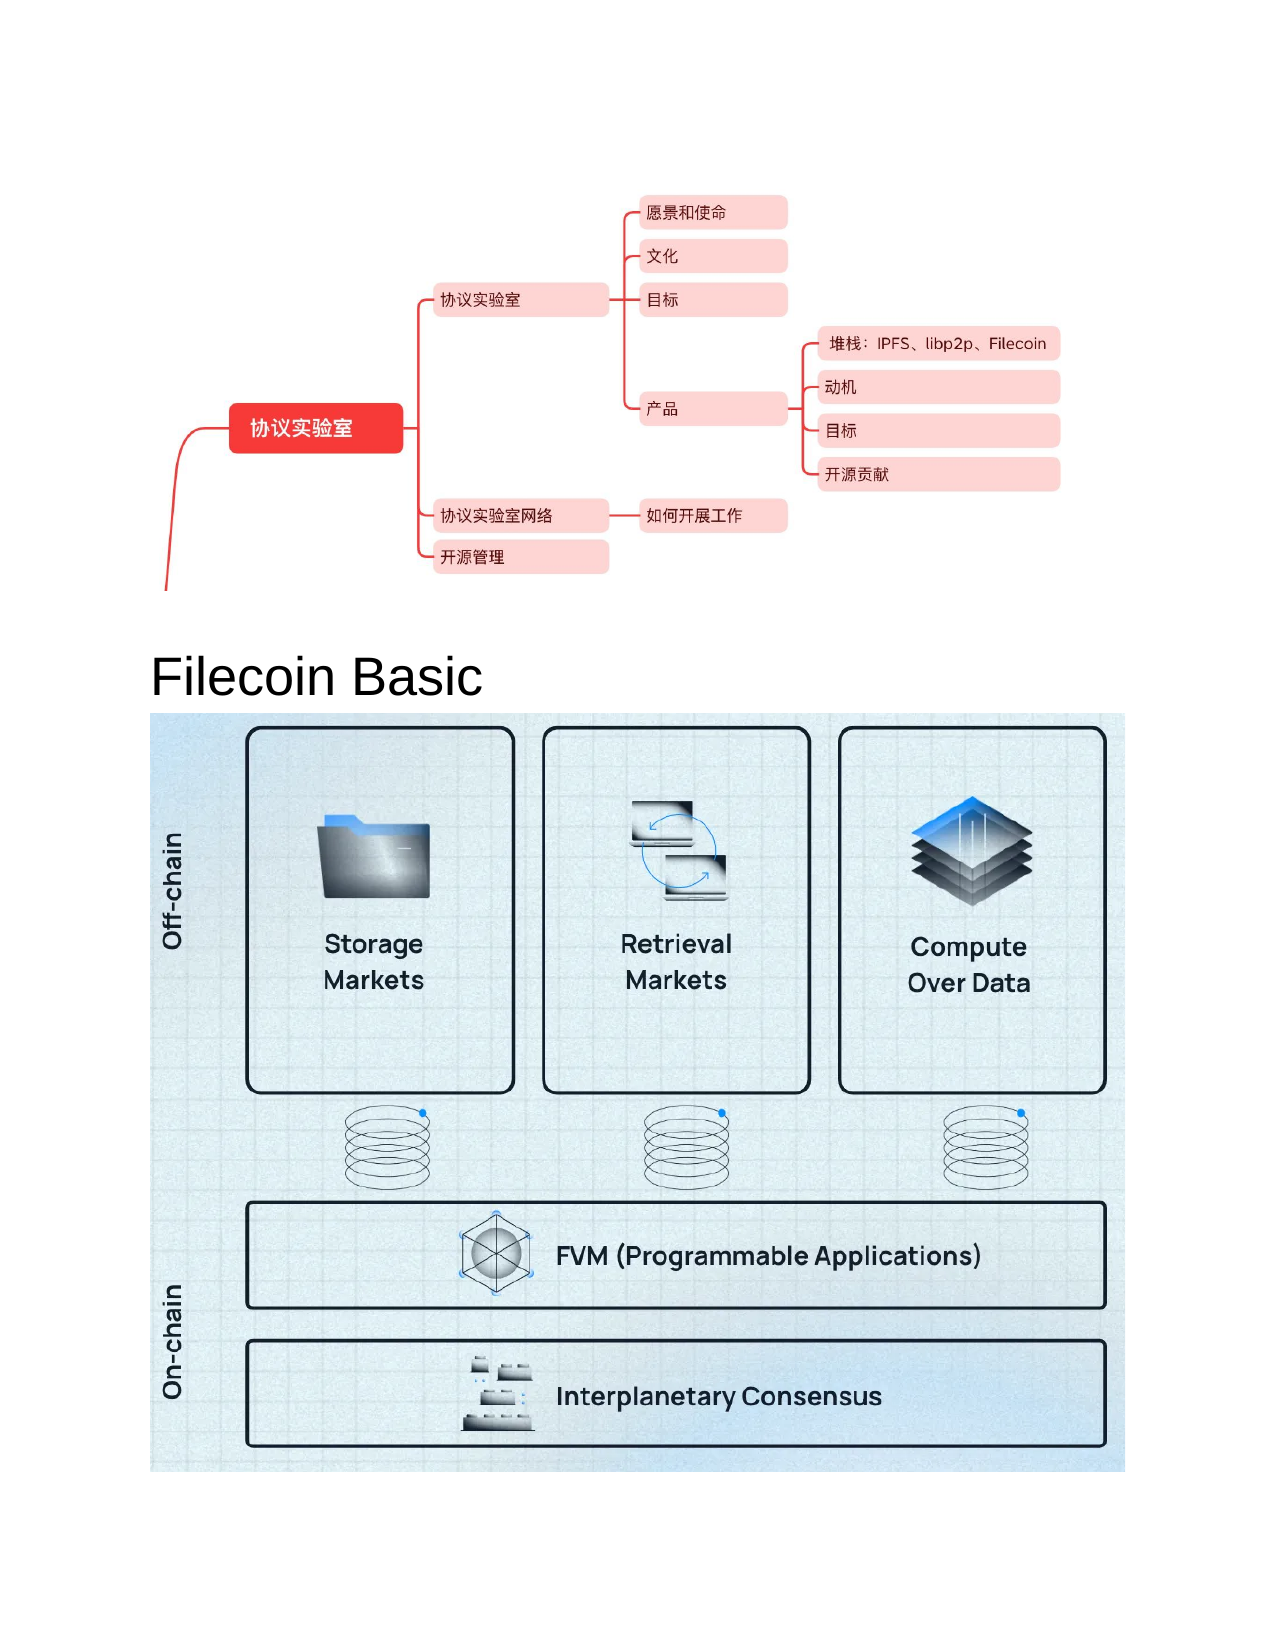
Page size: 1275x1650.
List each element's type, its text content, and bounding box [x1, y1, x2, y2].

picture [150, 180, 1125, 591]
picture [150, 713, 1125, 1472]
title Filecoin Basic [150, 644, 1125, 707]
